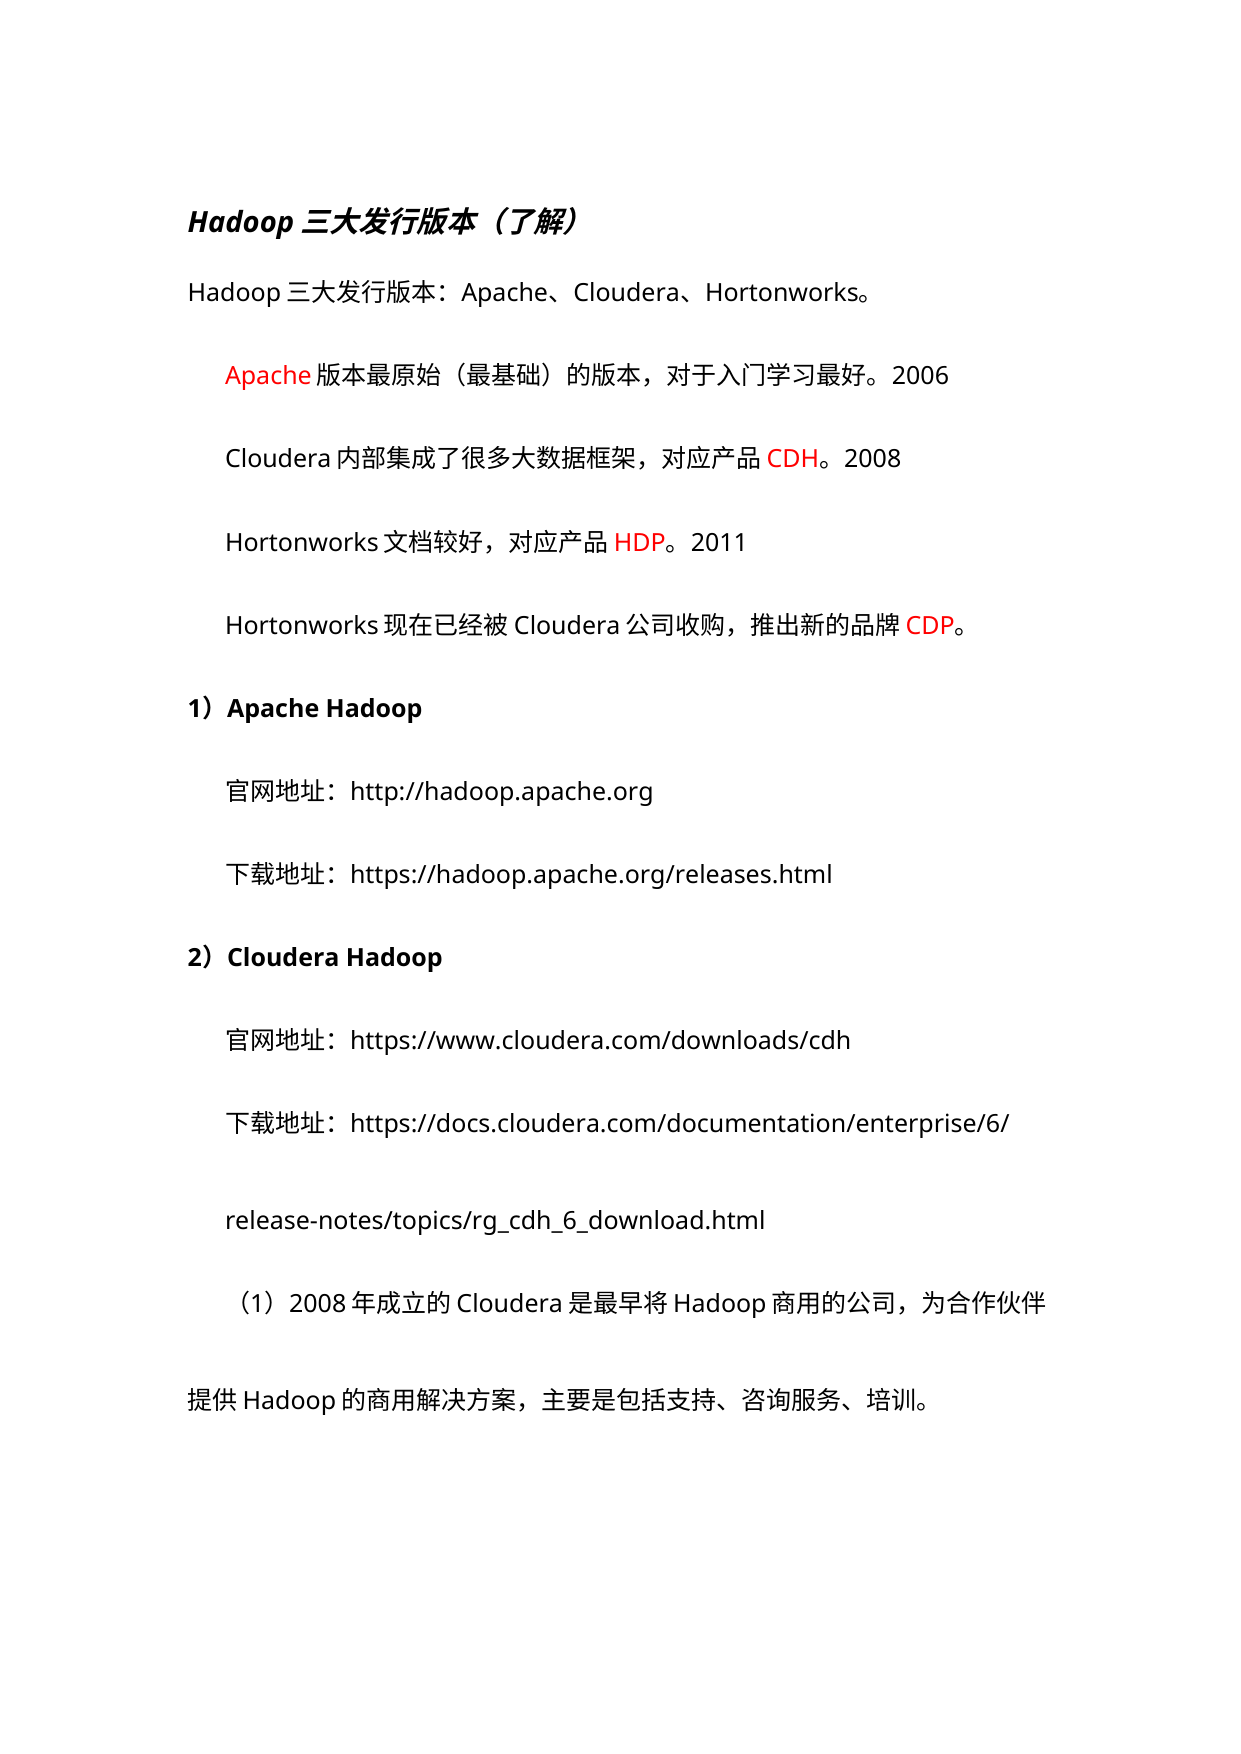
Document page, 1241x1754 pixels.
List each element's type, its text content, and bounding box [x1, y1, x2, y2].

text 下载地址：https://hadoop.apache.org/releases.html [225, 840, 1053, 905]
subtitle Hadoop三大发行版本（了解） [187, 187, 1053, 252]
text Hortonworks文档较好，对应产品HDP。2011 [225, 508, 1053, 573]
text Hadoop三大发行版本：Apache、Cloudera、Hortonworks。 [187, 258, 1053, 323]
text 下载地址：https://docs.cloudera.com/documentation/enterprise/6/release-notes/topics/rg_cdh_6_download.html [225, 1089, 1053, 1252]
text 官网地址：http://hadoop.apache.org [225, 757, 1053, 822]
text Cloudera内部集成了很多大数据框架，对应产品CDH。2008 [225, 424, 1053, 489]
text （1）2008年成立的Cloudera是最早将Hadoop商用的公司，为合作伙伴提供Hadoop的商用解决方案，主要是包括支持、咨询服务、培训。 [187, 1269, 1053, 1431]
text 1）Apache Hadoop [187, 674, 1053, 739]
text Apache版本最原始（最基础）的版本，对于入门学习最好。2006 [187, 341, 1053, 406]
text Hortonworks现在已经被Cloudera公司收购，推出新的品牌CDP。 [225, 591, 1053, 656]
text 2）Cloudera Hadoop [187, 923, 1053, 988]
text 官网地址：https://www.cloudera.com/downloads/cdh [225, 1006, 1053, 1071]
